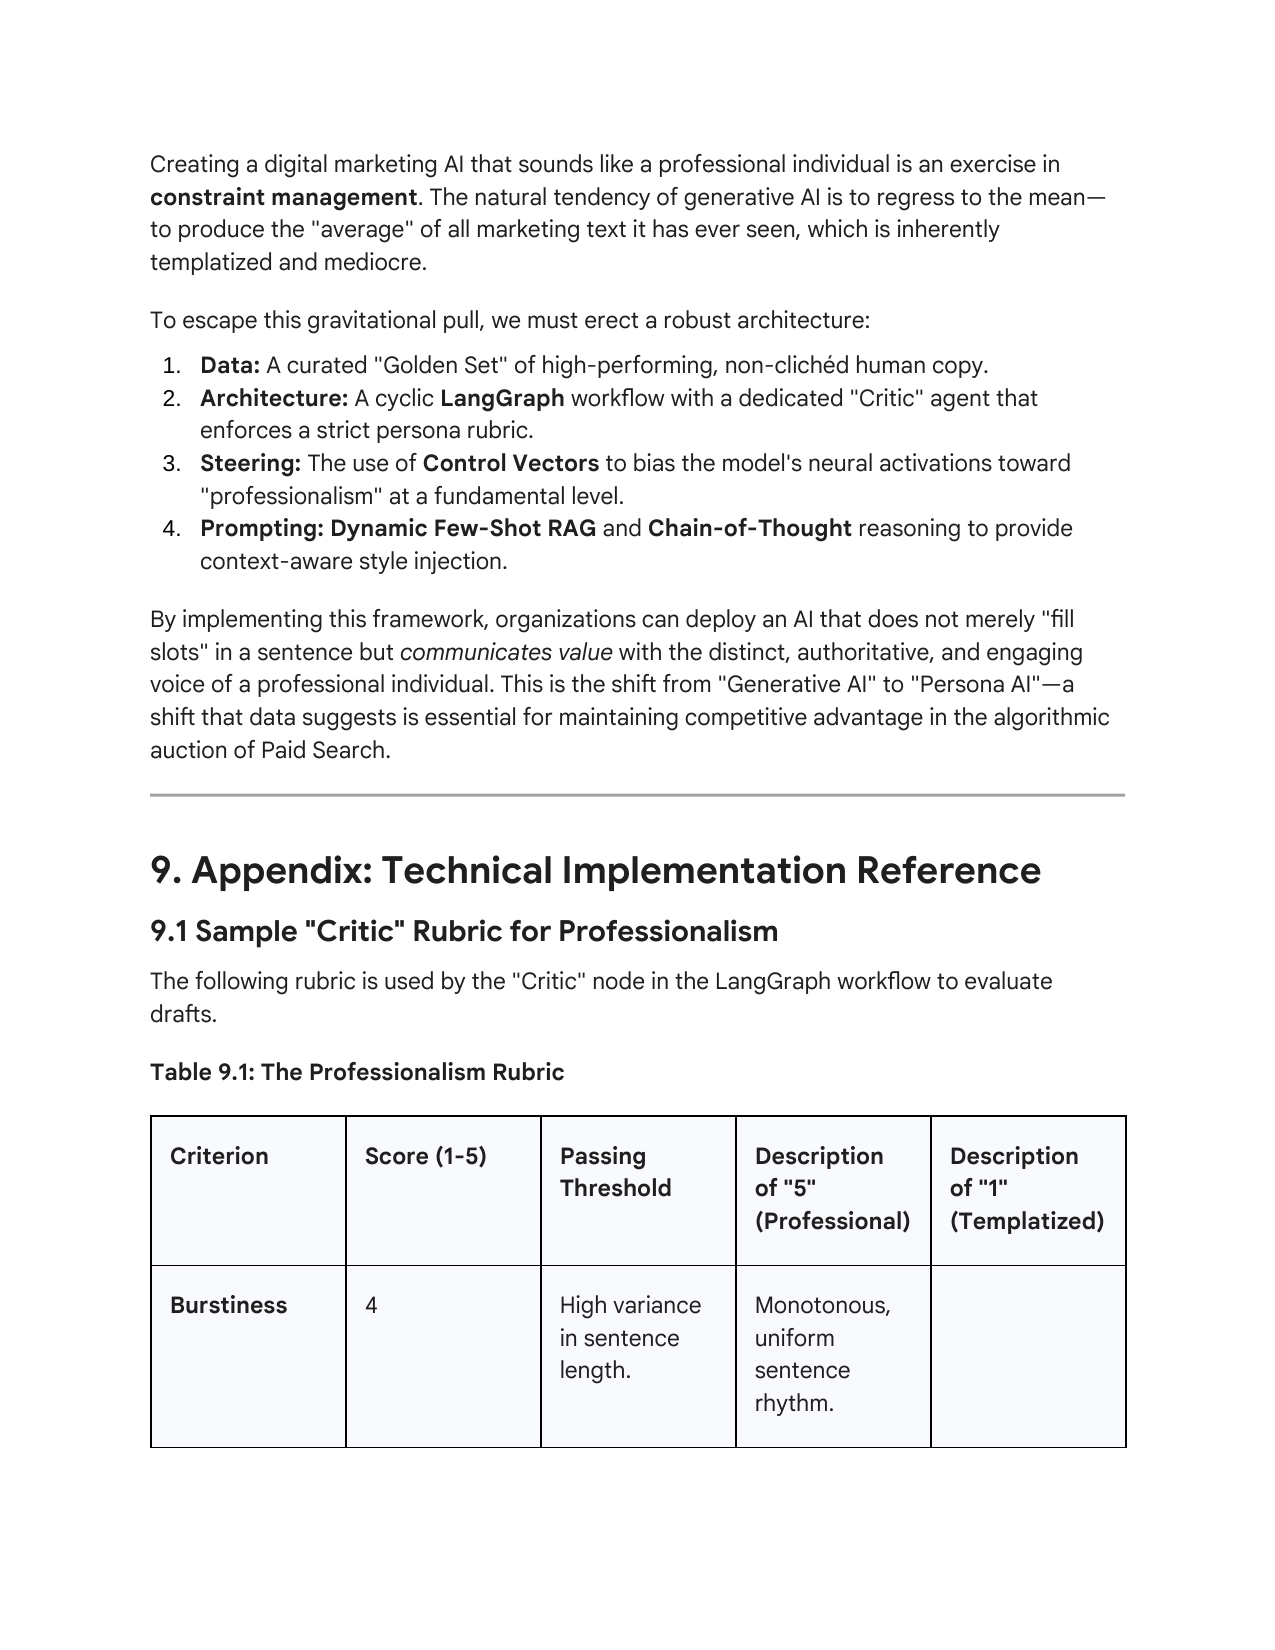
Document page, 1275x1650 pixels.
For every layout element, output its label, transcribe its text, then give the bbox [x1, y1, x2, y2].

subtitle 9. Appendix: Technical Implementation Reference [150, 797, 1125, 894]
table_header Passing Threshold [542, 1117, 735, 1265]
text Creating a digital marketing AI that sounds like a professional individual is an exercise in constraint management. The natural tendency of generative AI is to regress to the mean—to produce the "average" of all marketing text it has ever seen, which is inherently templatized and mediocre. [150, 150, 1125, 277]
list Prompting: Dynamic Few-Shot RAG and Chain-of-Thought reasoning to provide context-aware style injection. [162, 514, 1125, 576]
text By implementing this framework, organizations can deploy an AI that does not merely "fill slots" in a sentence but communicates value with the distinct, authoritative, and engaging voice of a professional individual. This is the shift from "Generative AI" to "Persona AI"—a shift that data suggests is essential for maintaining competitive advantage in the algorithmic auction of Paid Search. [150, 605, 1125, 764]
table_cell Burstiness [152, 1266, 345, 1447]
table_cell High variance in sentence length. [542, 1266, 735, 1447]
text Table 9.1: The Professionalism Rubric [150, 1058, 1125, 1086]
text The following rubric is used by the "Critic" node in the LangGraph workflow to evaluate drafts. [150, 967, 1125, 1029]
table_header Score (1-5) [347, 1117, 540, 1265]
table_header Description of "1" (Templatized) [932, 1117, 1125, 1265]
text To escape this gravitational pull, we must erect a robust architecture: [150, 306, 1125, 334]
list Data: A curated "Golden Set" of high-performing, non-clichéd human copy. [162, 351, 1125, 380]
table_header Criterion [152, 1117, 345, 1265]
list Architecture: A cyclic LangGraph workflow with a dedicated "Critic" agent that enforces a strict persona rubric. [162, 384, 1125, 445]
list Steering: The use of Control Vectors to bias the model's neural activations toward "professionalism" at a fundamental level. [162, 449, 1125, 511]
subtitle 9.1 Sample "Critic" Rubric for Professionalism [150, 913, 1125, 950]
table_cell [932, 1266, 1125, 1447]
table_cell 4 [347, 1266, 540, 1447]
table_cell Monotonous, uniform sentence rhythm. [737, 1266, 930, 1447]
table_header Description of "5" (Professional) [737, 1117, 930, 1265]
